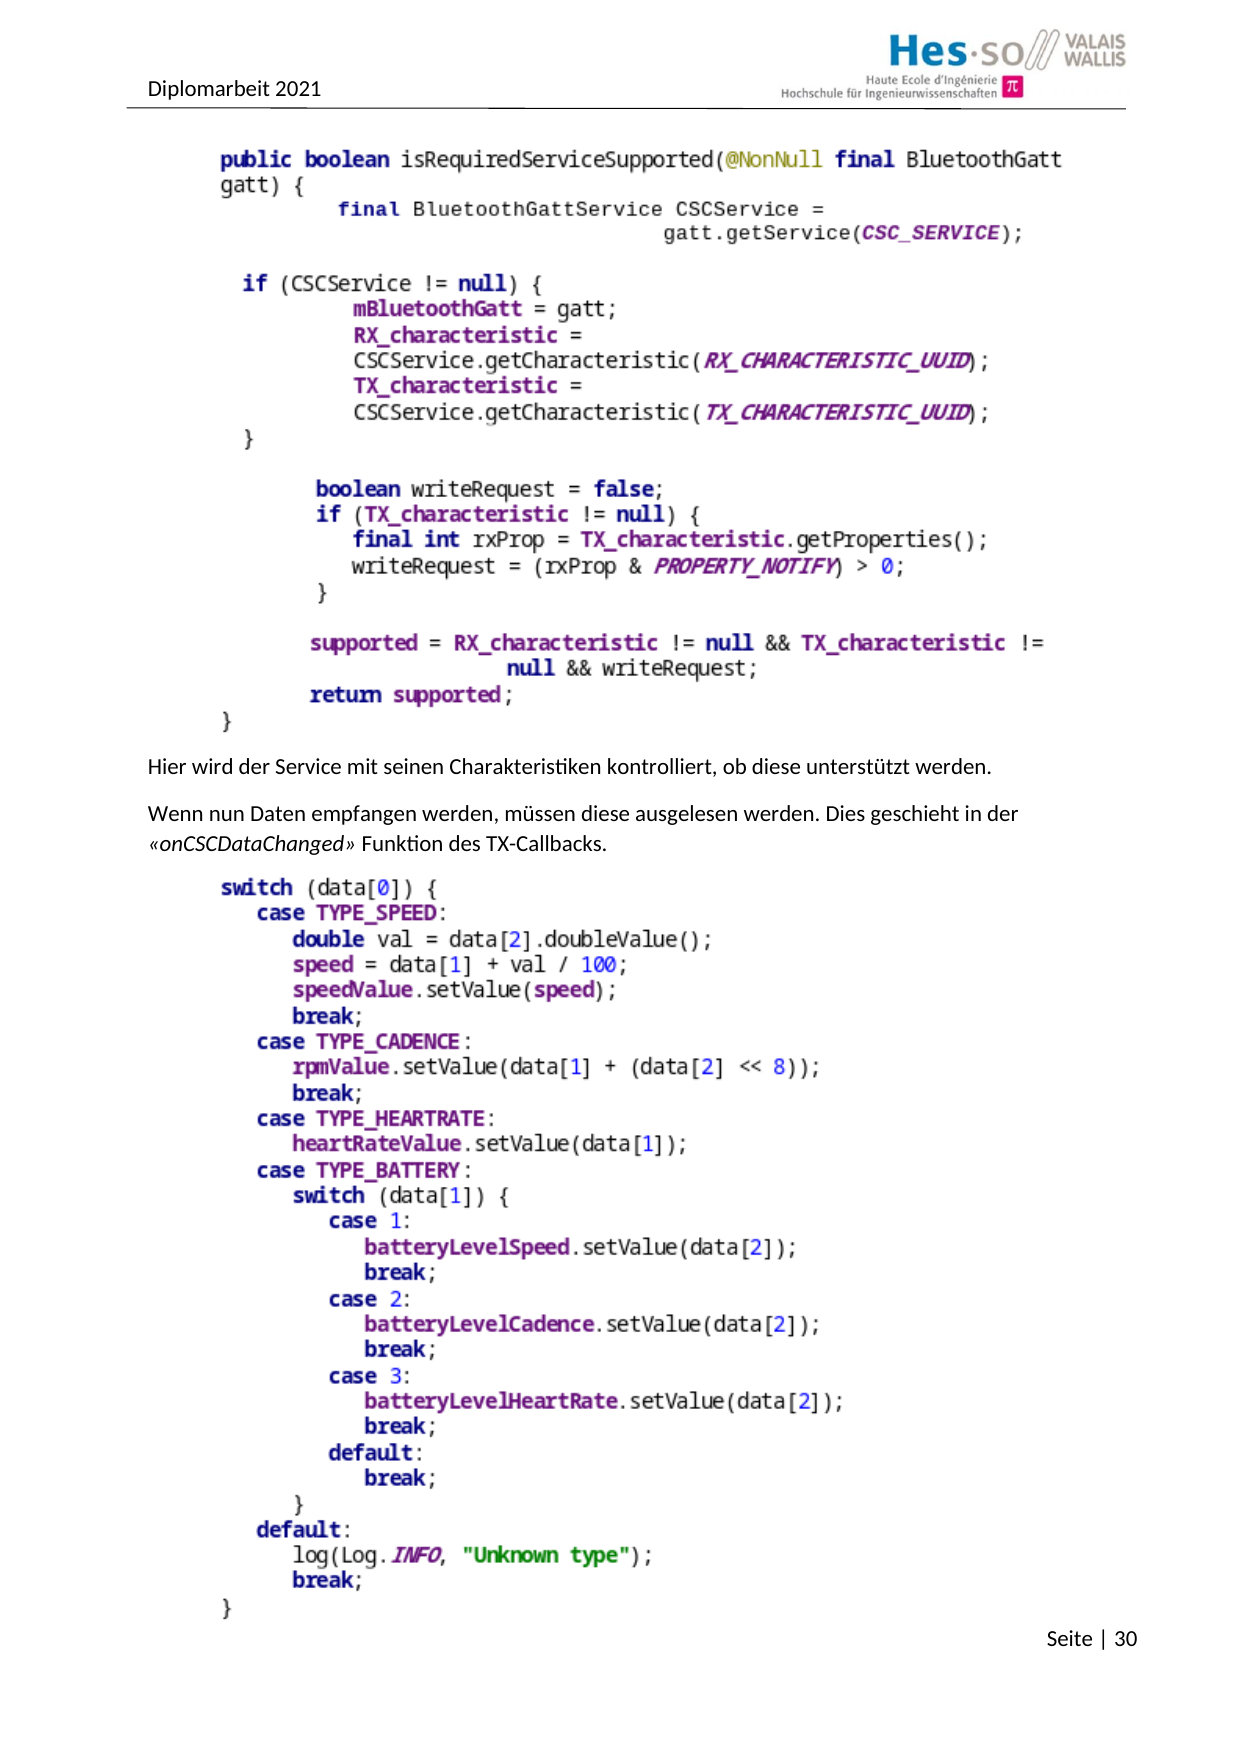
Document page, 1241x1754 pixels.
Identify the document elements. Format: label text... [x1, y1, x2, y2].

picture [771, 12, 1137, 119]
text Hier wird der Service mit seinen Charakteristiken kontrolliert, ob diese unterstützt werden. [148, 752, 1137, 780]
text Wenn nun Daten empfangen werden, müssen diese ausgelesen werden. Dies geschieht in der «onCSCDataChanged» Funktion des TX-Callbacks. [148, 799, 1137, 857]
